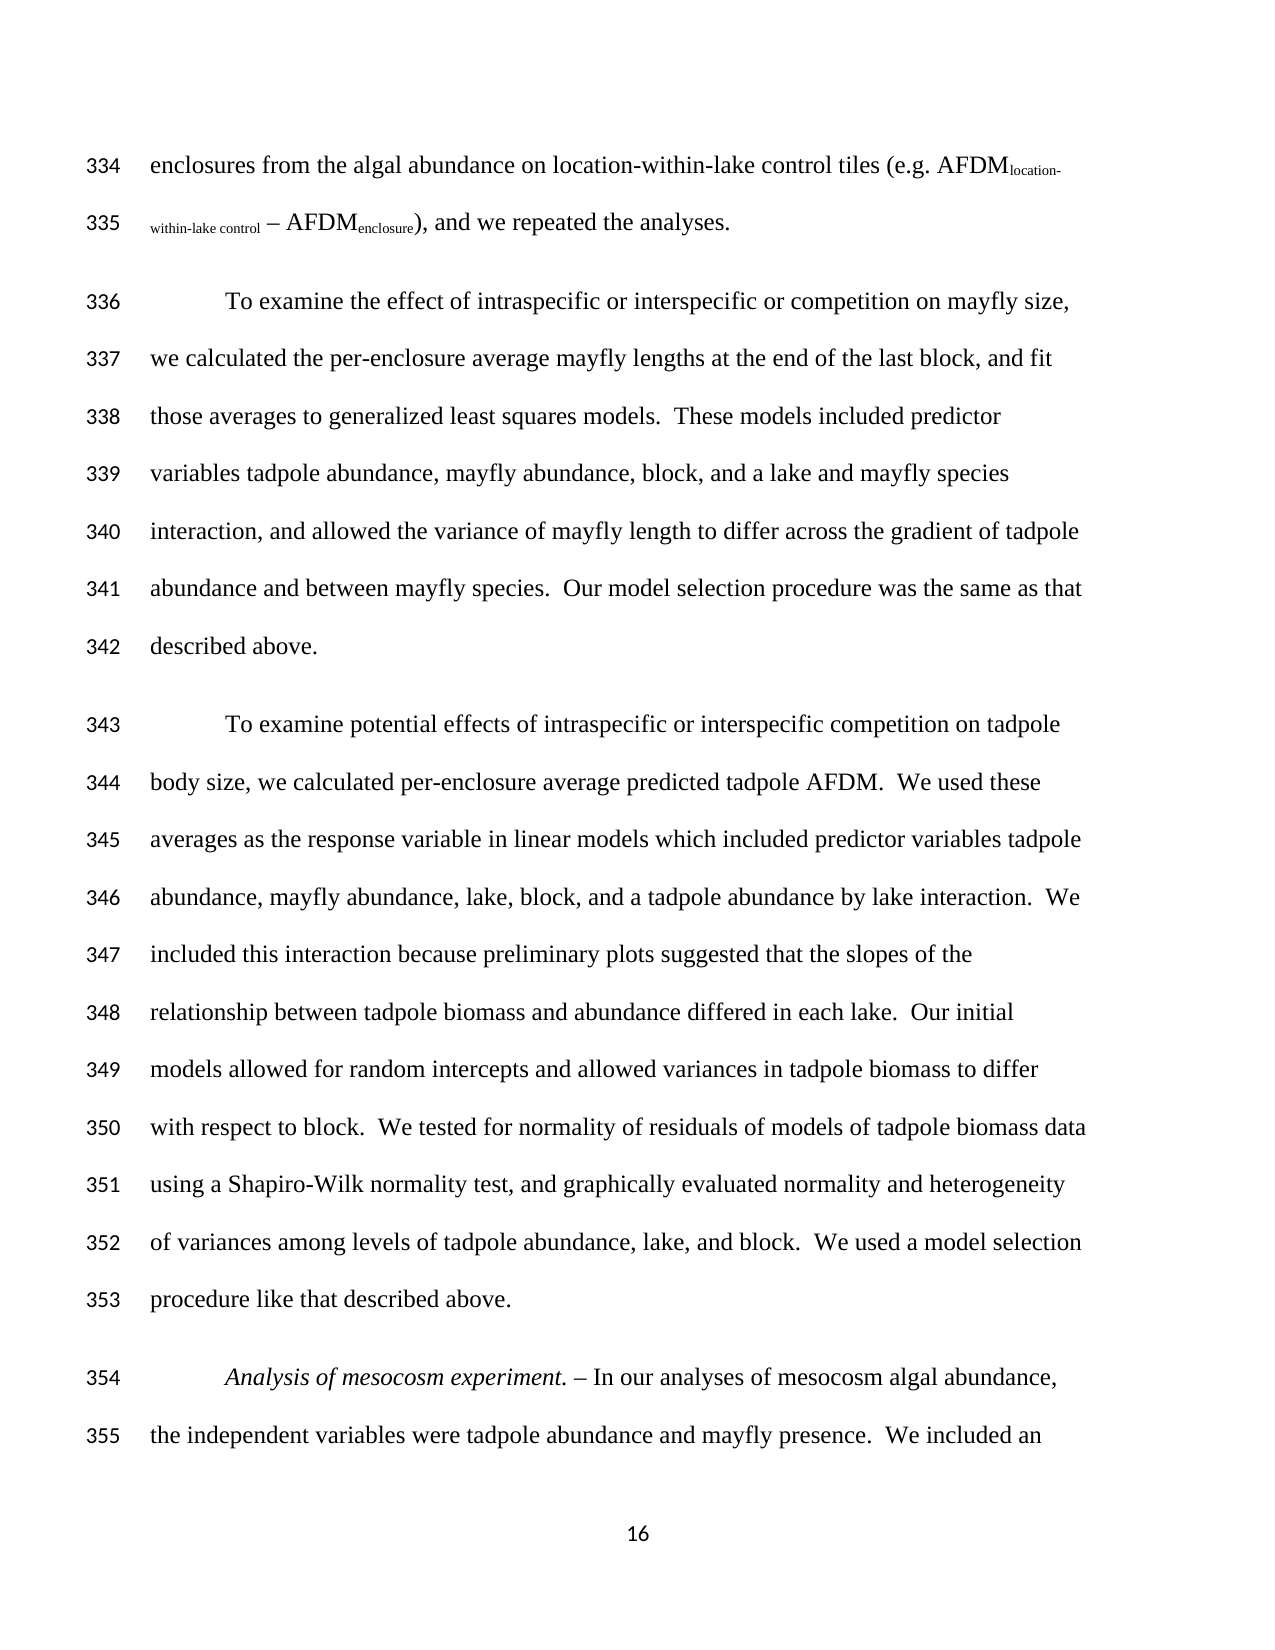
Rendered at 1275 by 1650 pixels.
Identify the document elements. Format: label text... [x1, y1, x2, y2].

text To examine the effect of intraspecific or interspecific or competition on mayfly size, we calculated the per-enclosure average mayfly lengths at the end of the last block, and fit those averages to generalized least squares models. These models included predictor variables tadpole abundance, mayfly abundance, block, and a lake and mayfly species interaction, and allowed the variance of mayfly length to differ across the gradient of tadpole abundance and between mayfly species. Our model selection procedure was the same as that described above. [150, 286, 1087, 659]
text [150, 150, 1087, 236]
text To examine potential effects of intraspecific or interspecific competition on tadpole body size, we calculated per-enclosure average predicted tadpole AFDM. We used these averages as the response variable in linear models which included predictor variables tadpole abundance, mayfly abundance, lake, block, and a tadpole abundance by lake interaction. We included this interaction because preliminary plots suggested that the slopes of the relationship between tadpole biomass and abundance differed in each lake. Our initial models allowed for random intercepts and allowed variances in tadpole biomass to differ with respect to block. We tested for normality of residuals of models of tadpole biomass data using a Shapiro-Wilk normality test, and graphically evaluated normality and heterogeneity of variances among levels of tadpole abundance, lake, and block. We used a model selection procedure like that described above. [150, 709, 1087, 1313]
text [150, 1362, 1087, 1449]
